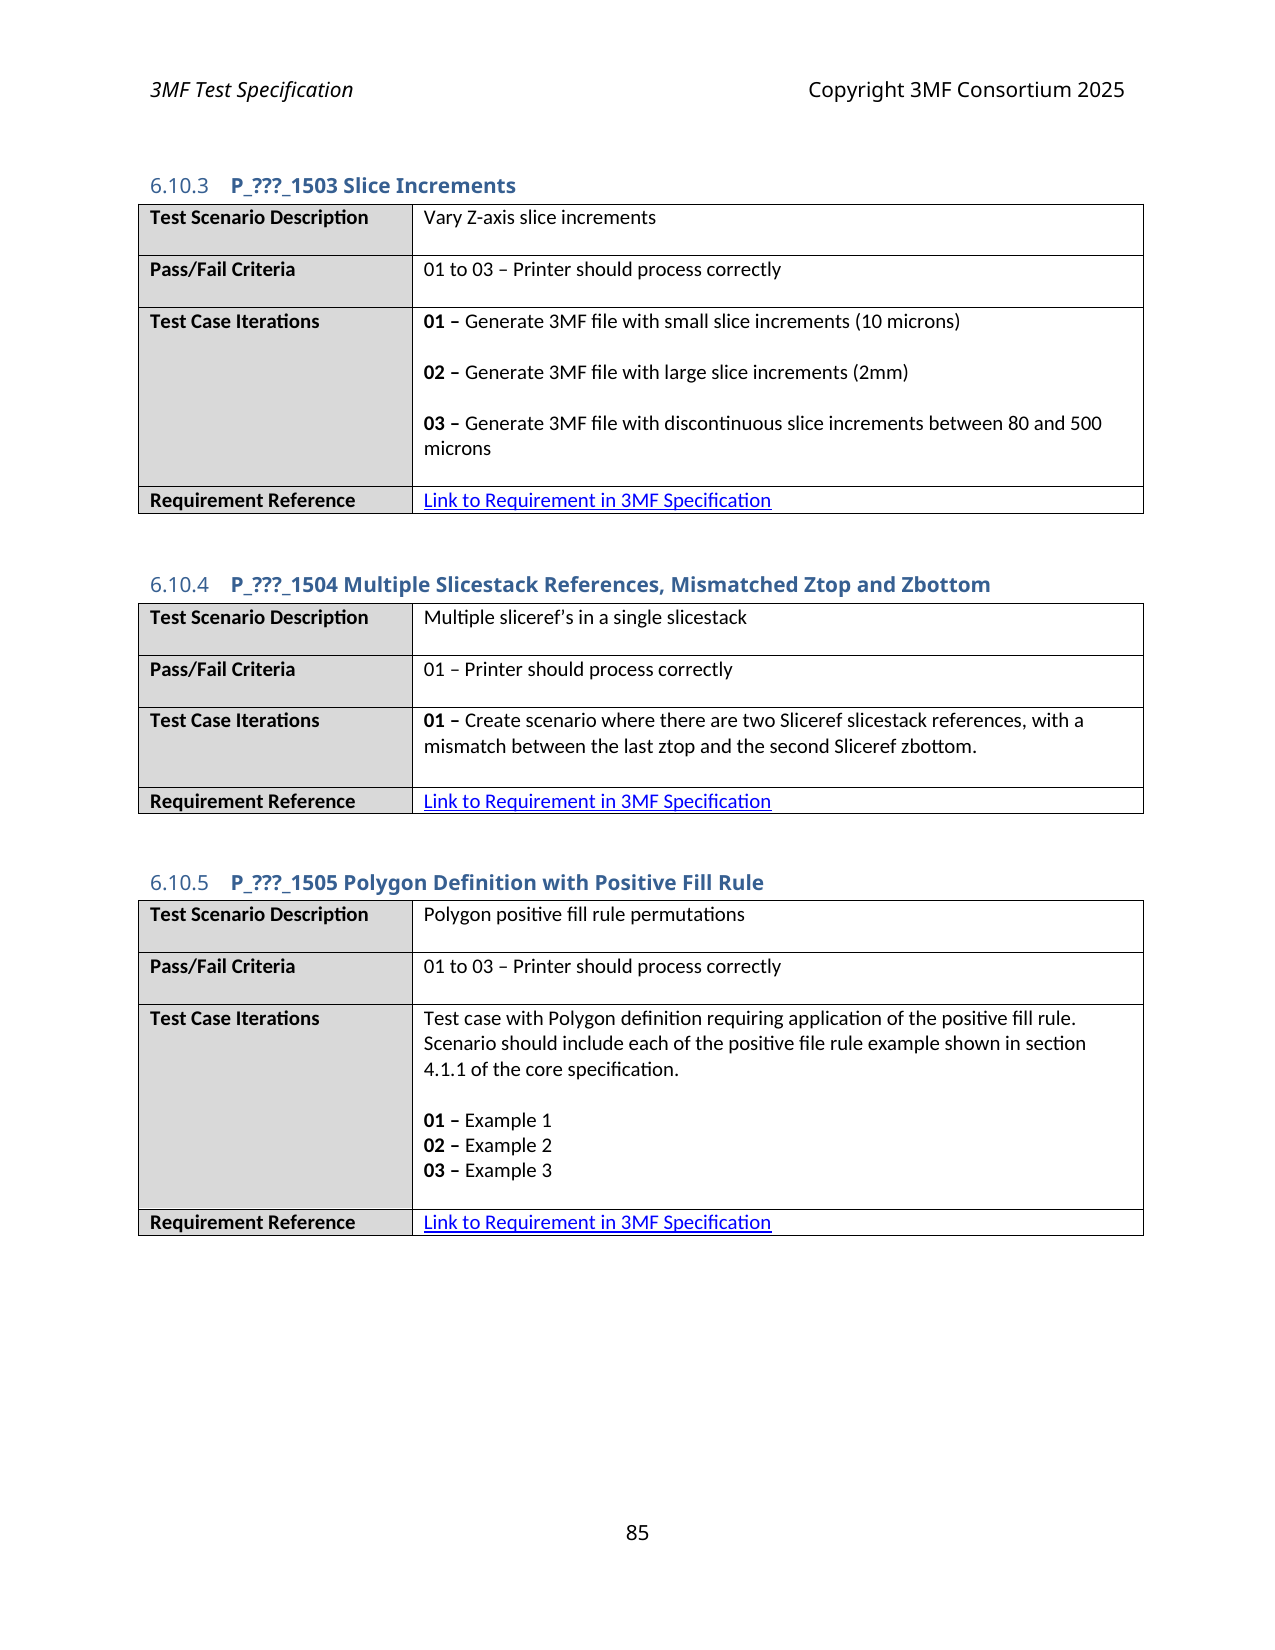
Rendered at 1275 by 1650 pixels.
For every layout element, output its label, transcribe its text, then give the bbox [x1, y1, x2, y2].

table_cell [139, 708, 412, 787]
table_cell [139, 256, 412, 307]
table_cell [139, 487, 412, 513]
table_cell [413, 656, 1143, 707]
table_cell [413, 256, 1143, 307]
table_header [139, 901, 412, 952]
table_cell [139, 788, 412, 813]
subtitle P_???_1503 Slice Increments [150, 171, 1125, 199]
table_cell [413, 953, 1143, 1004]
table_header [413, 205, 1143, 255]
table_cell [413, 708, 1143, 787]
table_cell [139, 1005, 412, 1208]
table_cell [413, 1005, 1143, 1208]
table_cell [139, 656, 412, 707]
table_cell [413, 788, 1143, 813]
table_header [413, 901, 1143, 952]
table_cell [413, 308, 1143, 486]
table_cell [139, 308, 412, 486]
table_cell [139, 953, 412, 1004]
subtitle P_???_1505 Polygon Definition with Positive Fill Rule [150, 868, 1125, 896]
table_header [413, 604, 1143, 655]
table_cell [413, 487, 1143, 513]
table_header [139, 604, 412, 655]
subtitle P_???_1504 Multiple Slicestack References, Mismatched Ztop and Zbottom [150, 570, 1125, 599]
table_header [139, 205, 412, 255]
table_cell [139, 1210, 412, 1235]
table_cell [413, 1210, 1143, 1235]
